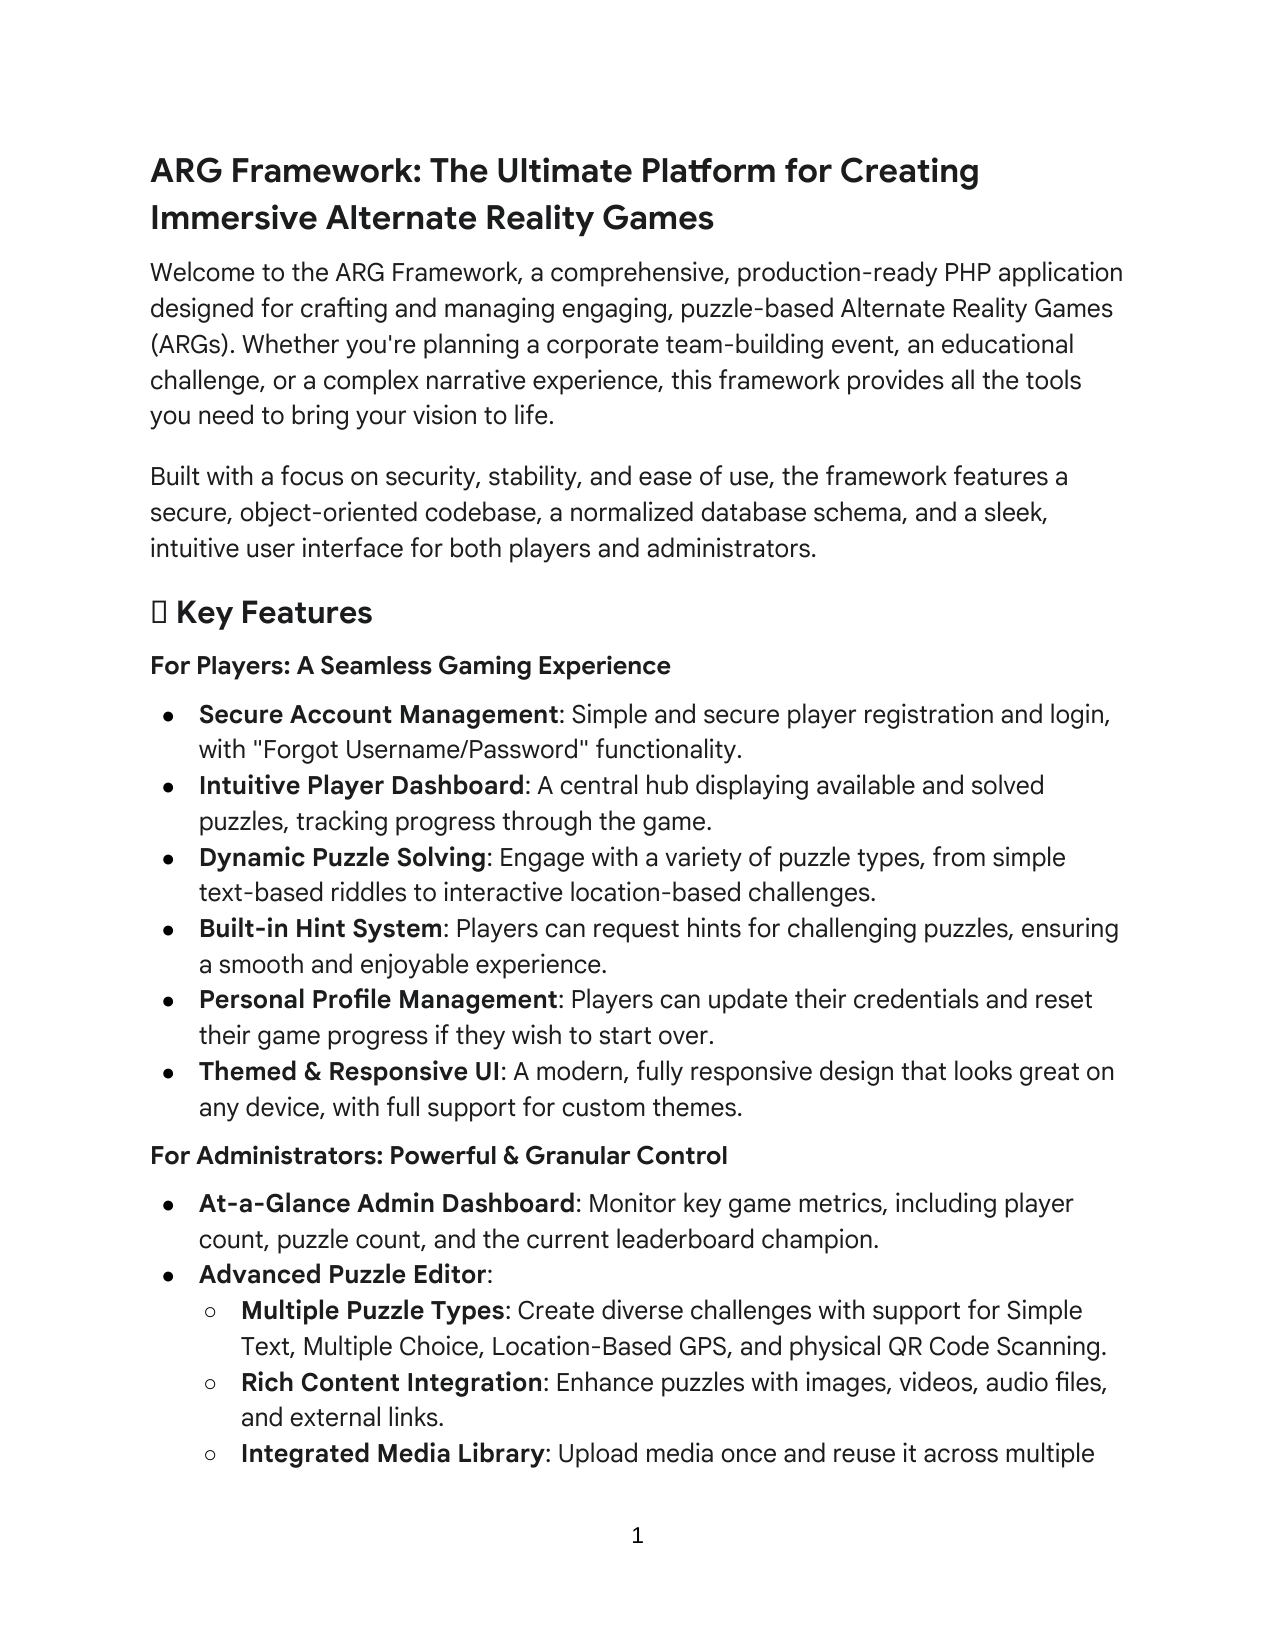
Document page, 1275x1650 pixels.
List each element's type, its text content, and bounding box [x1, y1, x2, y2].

list Intuitive Player Dashboard: A central hub displaying available and solved puzzles, tracking progress through the game. [161, 770, 1125, 837]
list Dynamic Puzzle Solving: Engage with a variety of puzzle types, from simple text-based riddles to interactive location-based challenges. [161, 842, 1125, 909]
subtitle 🚀 Key Features [150, 593, 1125, 633]
list Multiple Puzzle Types: Create diverse challenges with support for Simple Text, Multiple Choice, Location-Based GPS, and physical QR Code Scanning. [203, 1296, 1125, 1363]
list Advanced Puzzle Editor: [161, 1260, 1125, 1291]
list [203, 1438, 1125, 1470]
text Welcome to the ARG Framework, a comprehensive, production-ready PHP application designed for crafting and managing engaging, puzzle-based Alternate Reality Games (ARGs). Whether you're planning a corporate team-building event, an educational challenge, or a complex narrative experience, this framework provides all the tools you need to bring your vision to life. [150, 258, 1125, 432]
list Secure Account Management: Simple and secure player registration and login, with "Forgot Username/Password" functionality. [161, 699, 1125, 766]
subtitle ARG Framework: The Ultimate Platform for Creating Immersive Alternate Reality Games [150, 150, 1125, 239]
list At-a-Glance Admin Dashboard: Monitor key game metrics, including player count, puzzle count, and the current leaderboard champion. [161, 1188, 1125, 1255]
list Built-in Hint System: Players can request hints for challenging puzzles, ensuring a smooth and enjoyable experience. [161, 913, 1125, 980]
list Themed & Responsive UI: A modern, fully responsive design that looks great on any device, with full support for custom themes. [161, 1056, 1125, 1123]
text Built with a focus on security, stability, and ease of use, the framework features a secure, object-oriented codebase, a normalized database schema, and a sleek, intuitive user interface for both players and administrators. [150, 461, 1125, 564]
subtitle For Administrators: Powerful & Granular Control [150, 1140, 1125, 1171]
subtitle For Players: A Seamless Gaming Experience [150, 651, 1125, 682]
list Personal Profile Management: Players can update their credentials and reset their game progress if they wish to start over. [161, 985, 1125, 1052]
list Rich Content Integration: Enhance puzzles with images, videos, audio files, and external links. [203, 1367, 1125, 1434]
